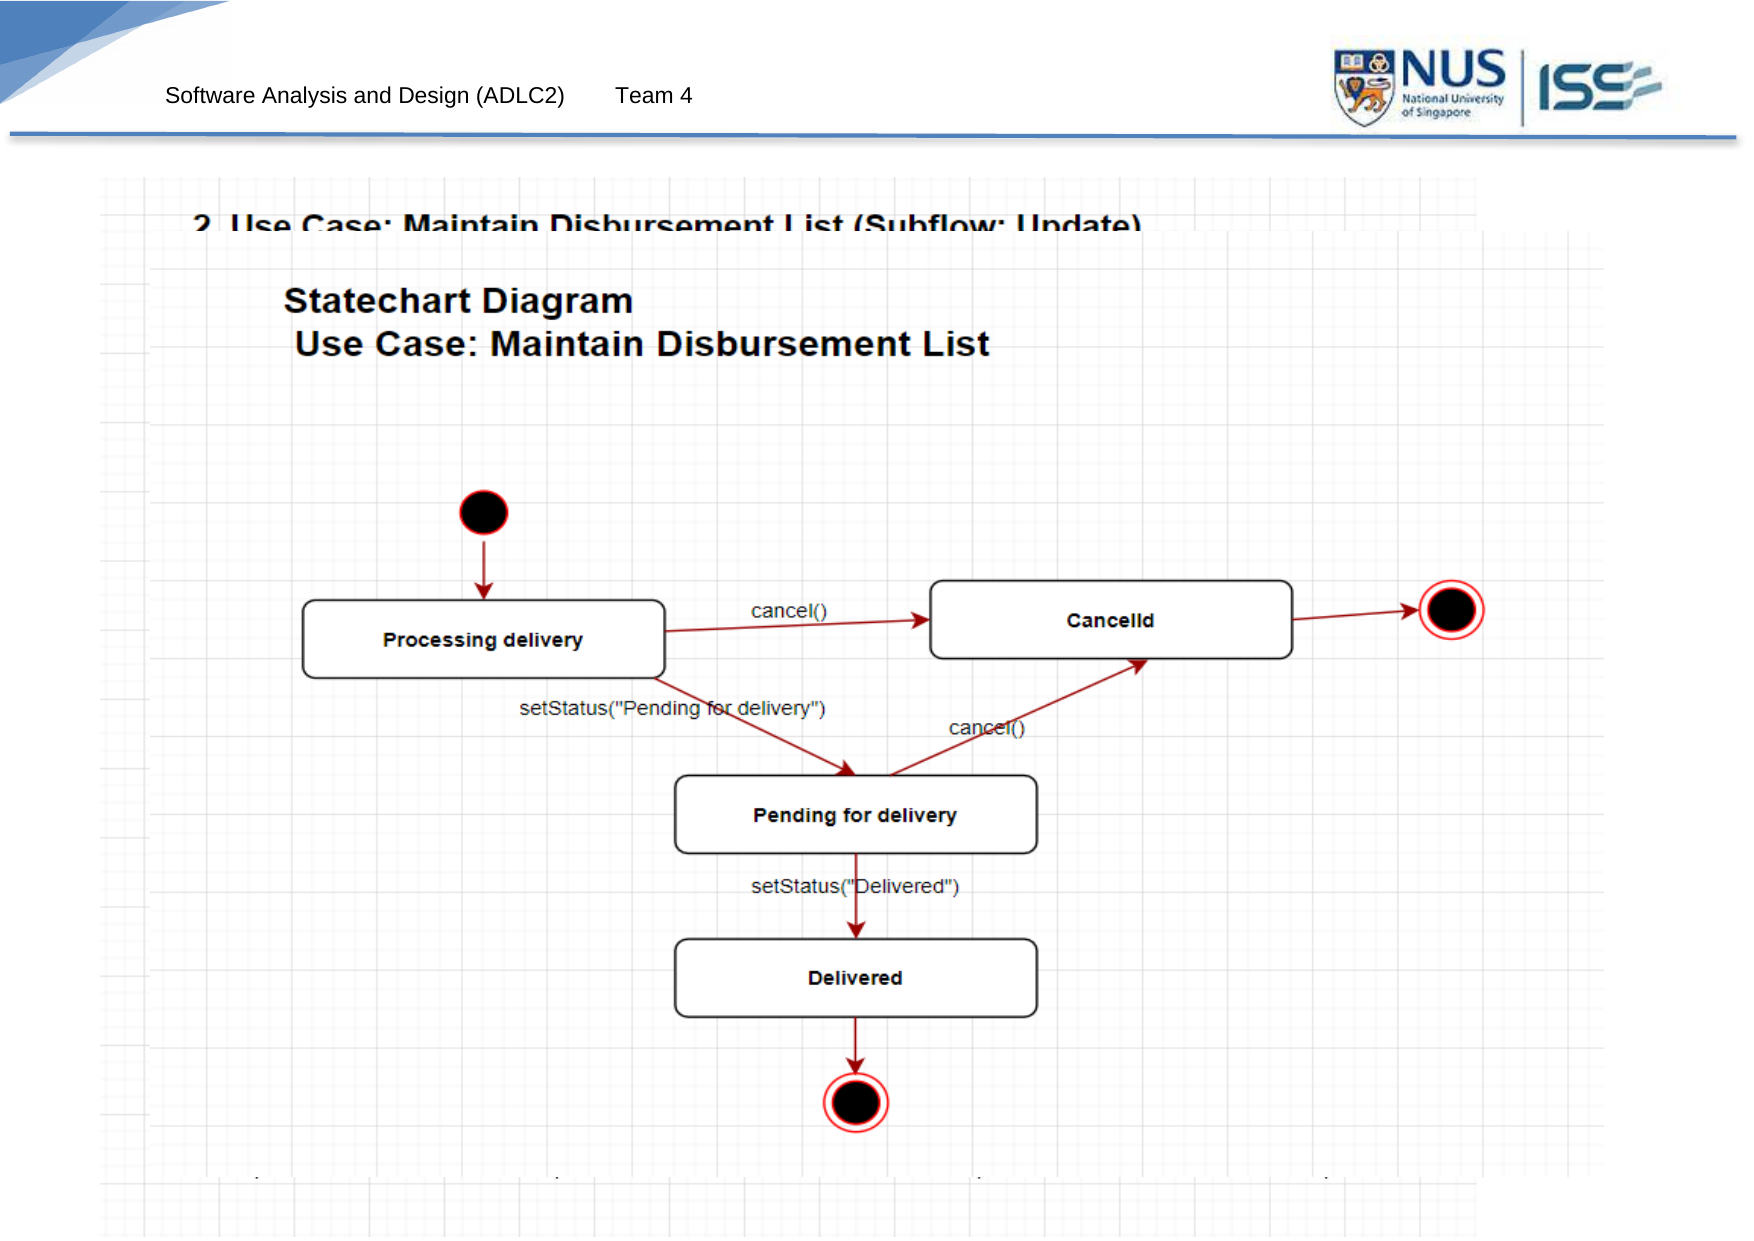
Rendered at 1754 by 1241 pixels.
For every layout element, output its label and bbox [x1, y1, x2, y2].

picture [0, 0, 232, 106]
picture [100, 177, 1604, 1237]
